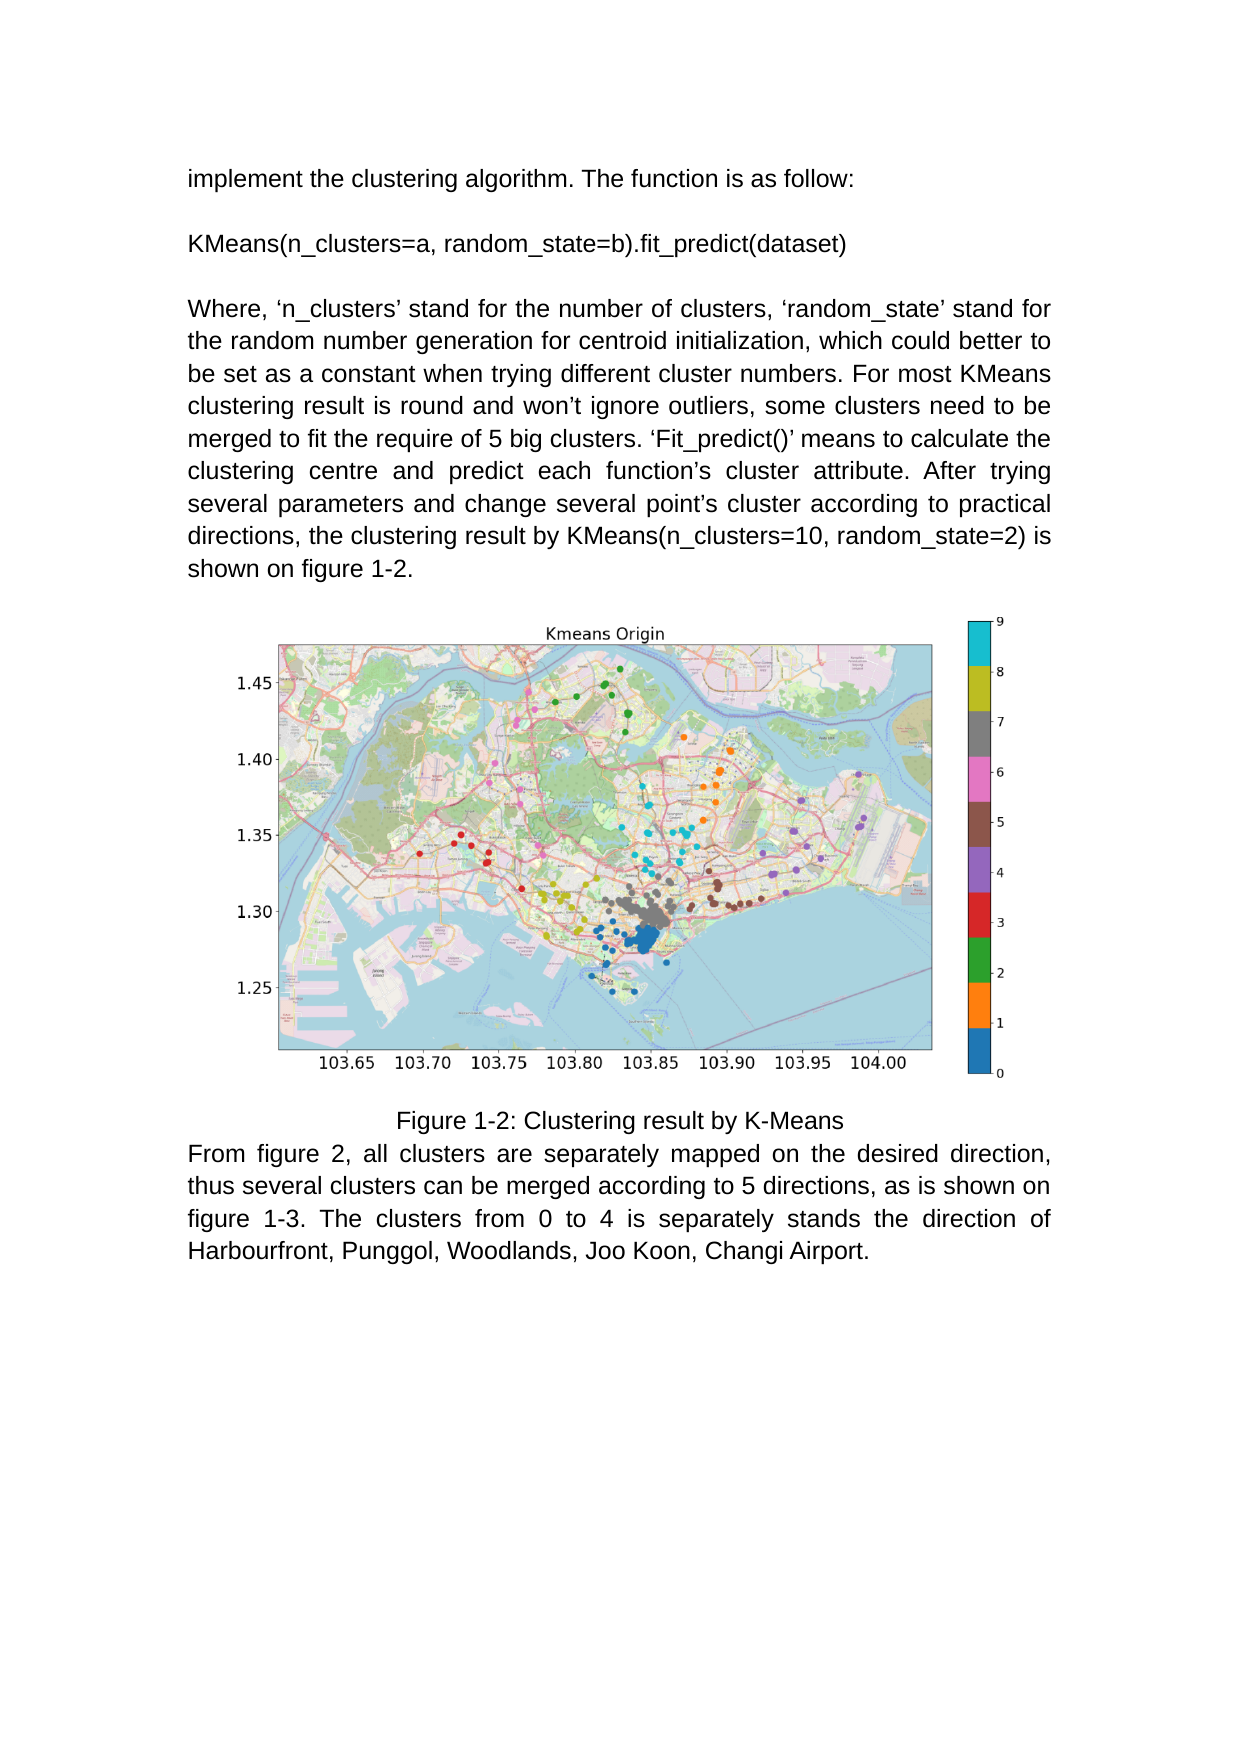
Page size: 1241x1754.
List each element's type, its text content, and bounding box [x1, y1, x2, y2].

text Where, ‘n_clusters’ stand for the number of clusters, ‘random_state’ stand for the random number generation for centroid initialization, which could better to be set as a constant when trying different cluster numbers. For most KMeans clustering result is round and won’t ignore outliers, some clusters need to be merged to fit the require of 5 big clusters. ‘Fit_predict()’ means to calculate the clustering centre and predict each function’s cluster attribute. After trying several parameters and change several point’s cluster according to practical directions, the clustering result by KMeans(n_clusters=10, random_state=2) is shown on figure 1-2. [187, 292, 1053, 584]
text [187, 162, 1053, 194]
picture [236, 617, 1004, 1080]
text From figure 2, all clusters are separately mapped on the desired direction, thus several clusters can be merged according to 5 directions, as is shown on figure 1-3. The clusters from 0 to 4 is separately stands the direction of Harbourfront, Punggol, Woodlands, Joo Koon, Changi Airport. [187, 1137, 1053, 1267]
text KMeans(n_clusters=a, random_state=b).fit_predict(dataset) [187, 227, 1053, 259]
text Figure 1-2: Clustering result by K-Means [187, 1104, 1053, 1137]
